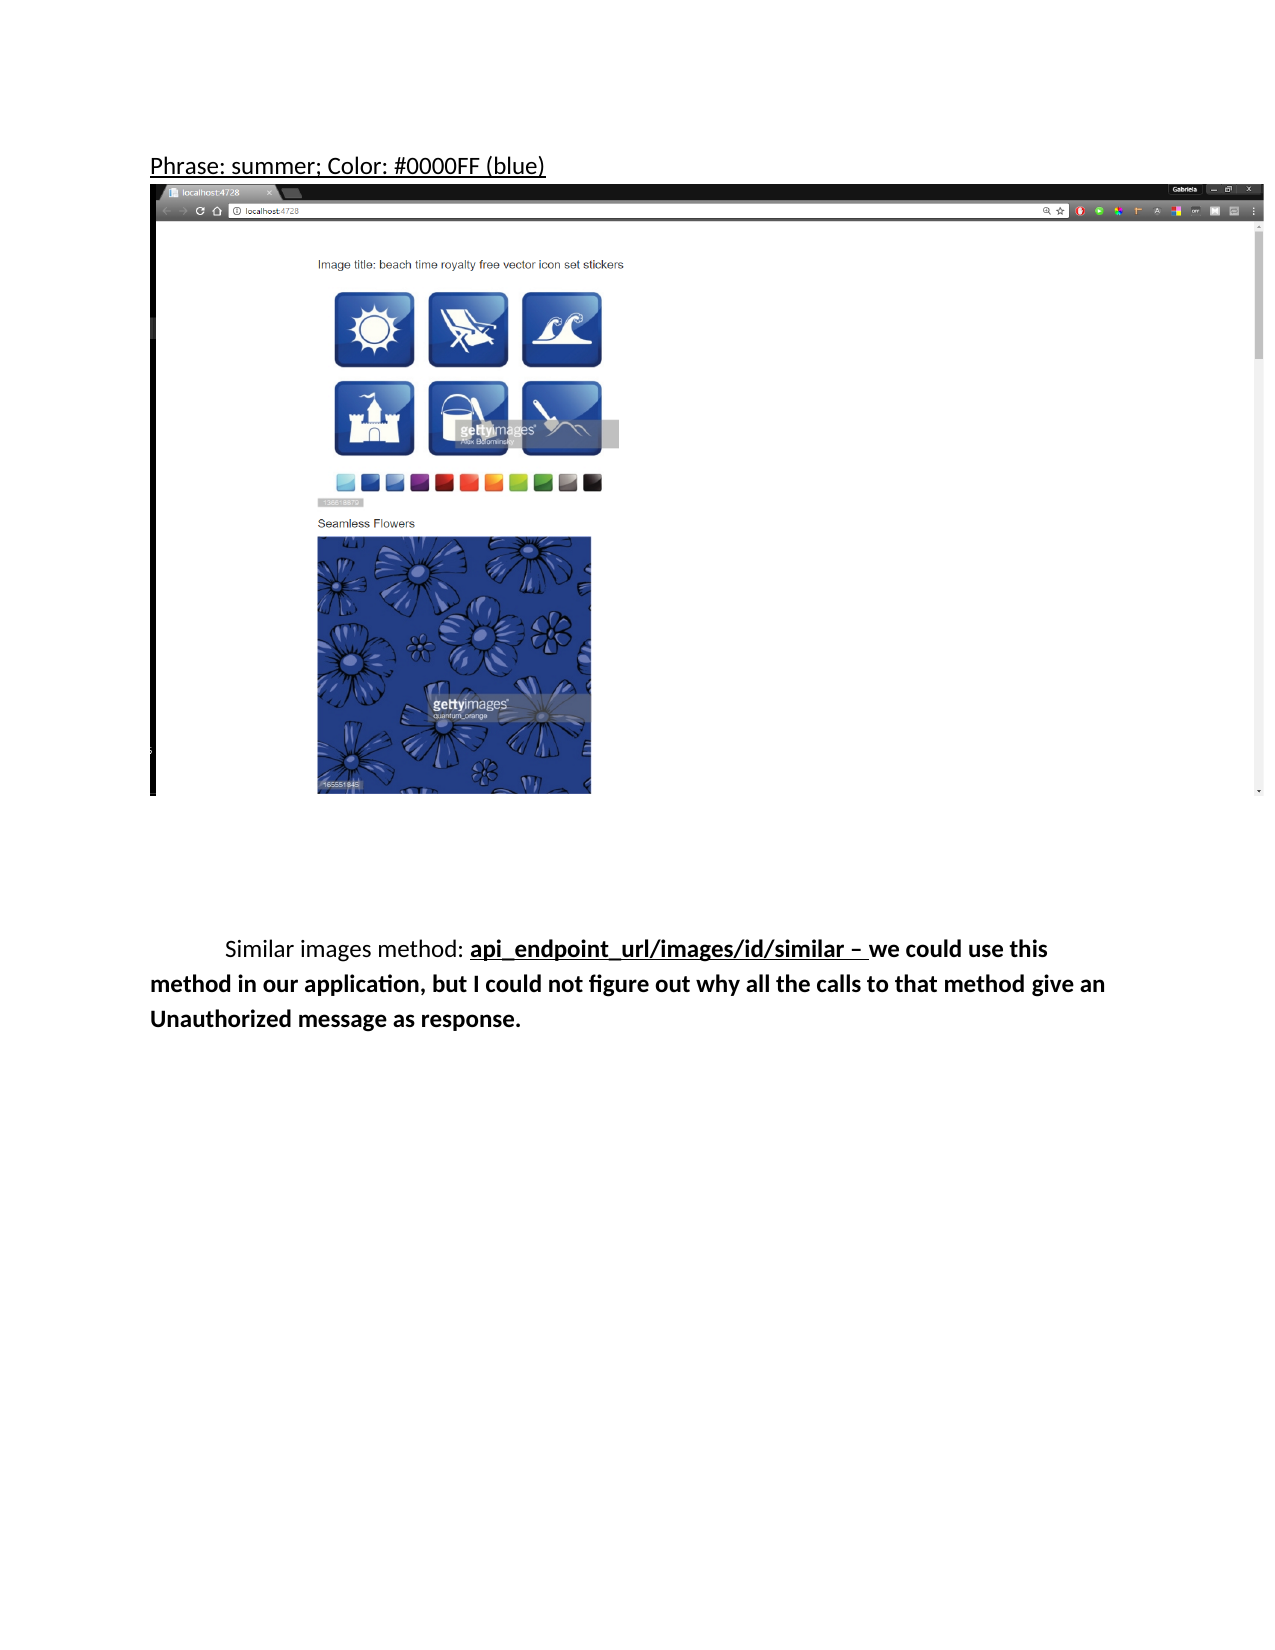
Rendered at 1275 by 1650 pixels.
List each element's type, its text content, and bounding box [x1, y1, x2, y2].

picture [150, 184, 1264, 796]
text Similar images method: api_endpoint_url/images/id/similar – we could use this method in our application, but I could not figure out why all the calls to that method give an Unauthorized message as response. [150, 933, 1125, 1033]
text Phrase: autumn, Keywords: 60027(Cold temperature) yPhrase: summer; Color: #0000FF (blue) [150, 150, 1125, 184]
